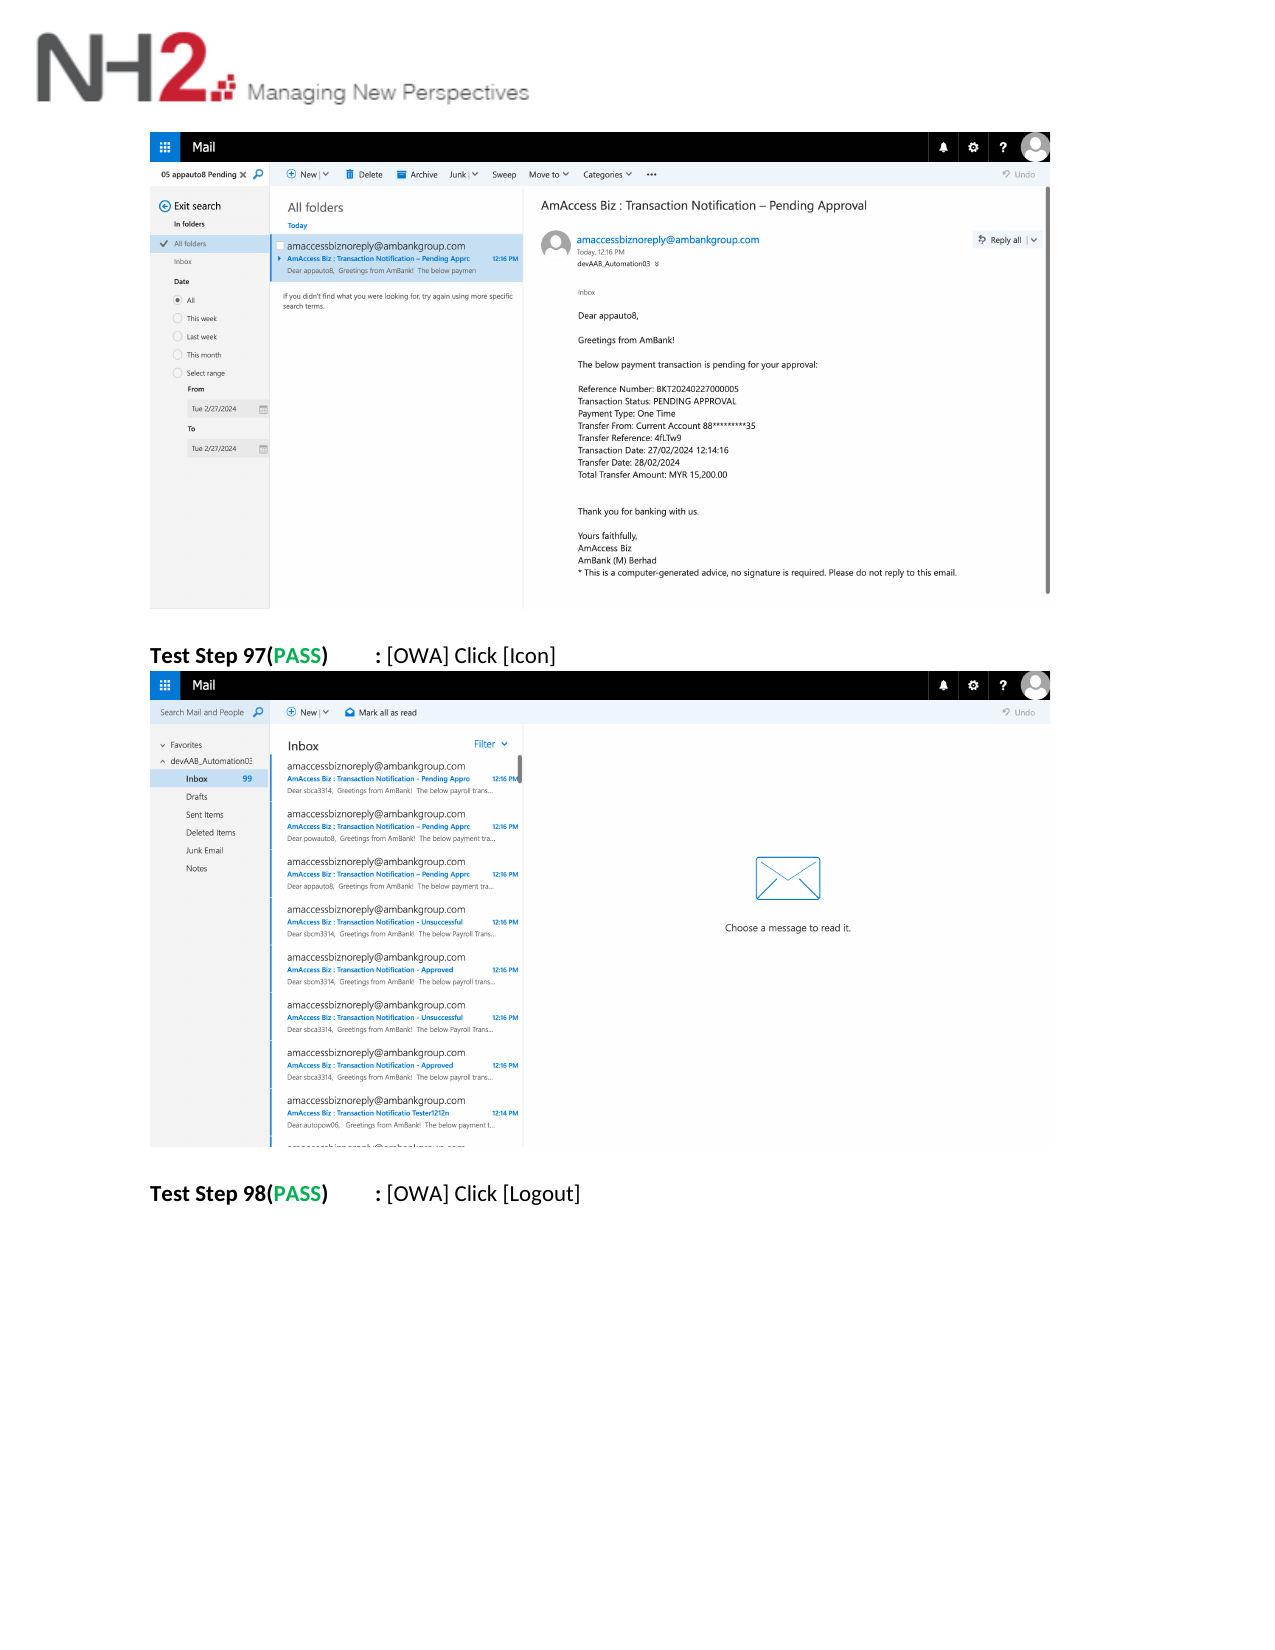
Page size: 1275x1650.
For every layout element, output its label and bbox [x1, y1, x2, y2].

picture [150, 671, 1050, 1147]
picture [26, 23, 540, 111]
text [150, 133, 1125, 1207]
picture [150, 132, 1050, 609]
